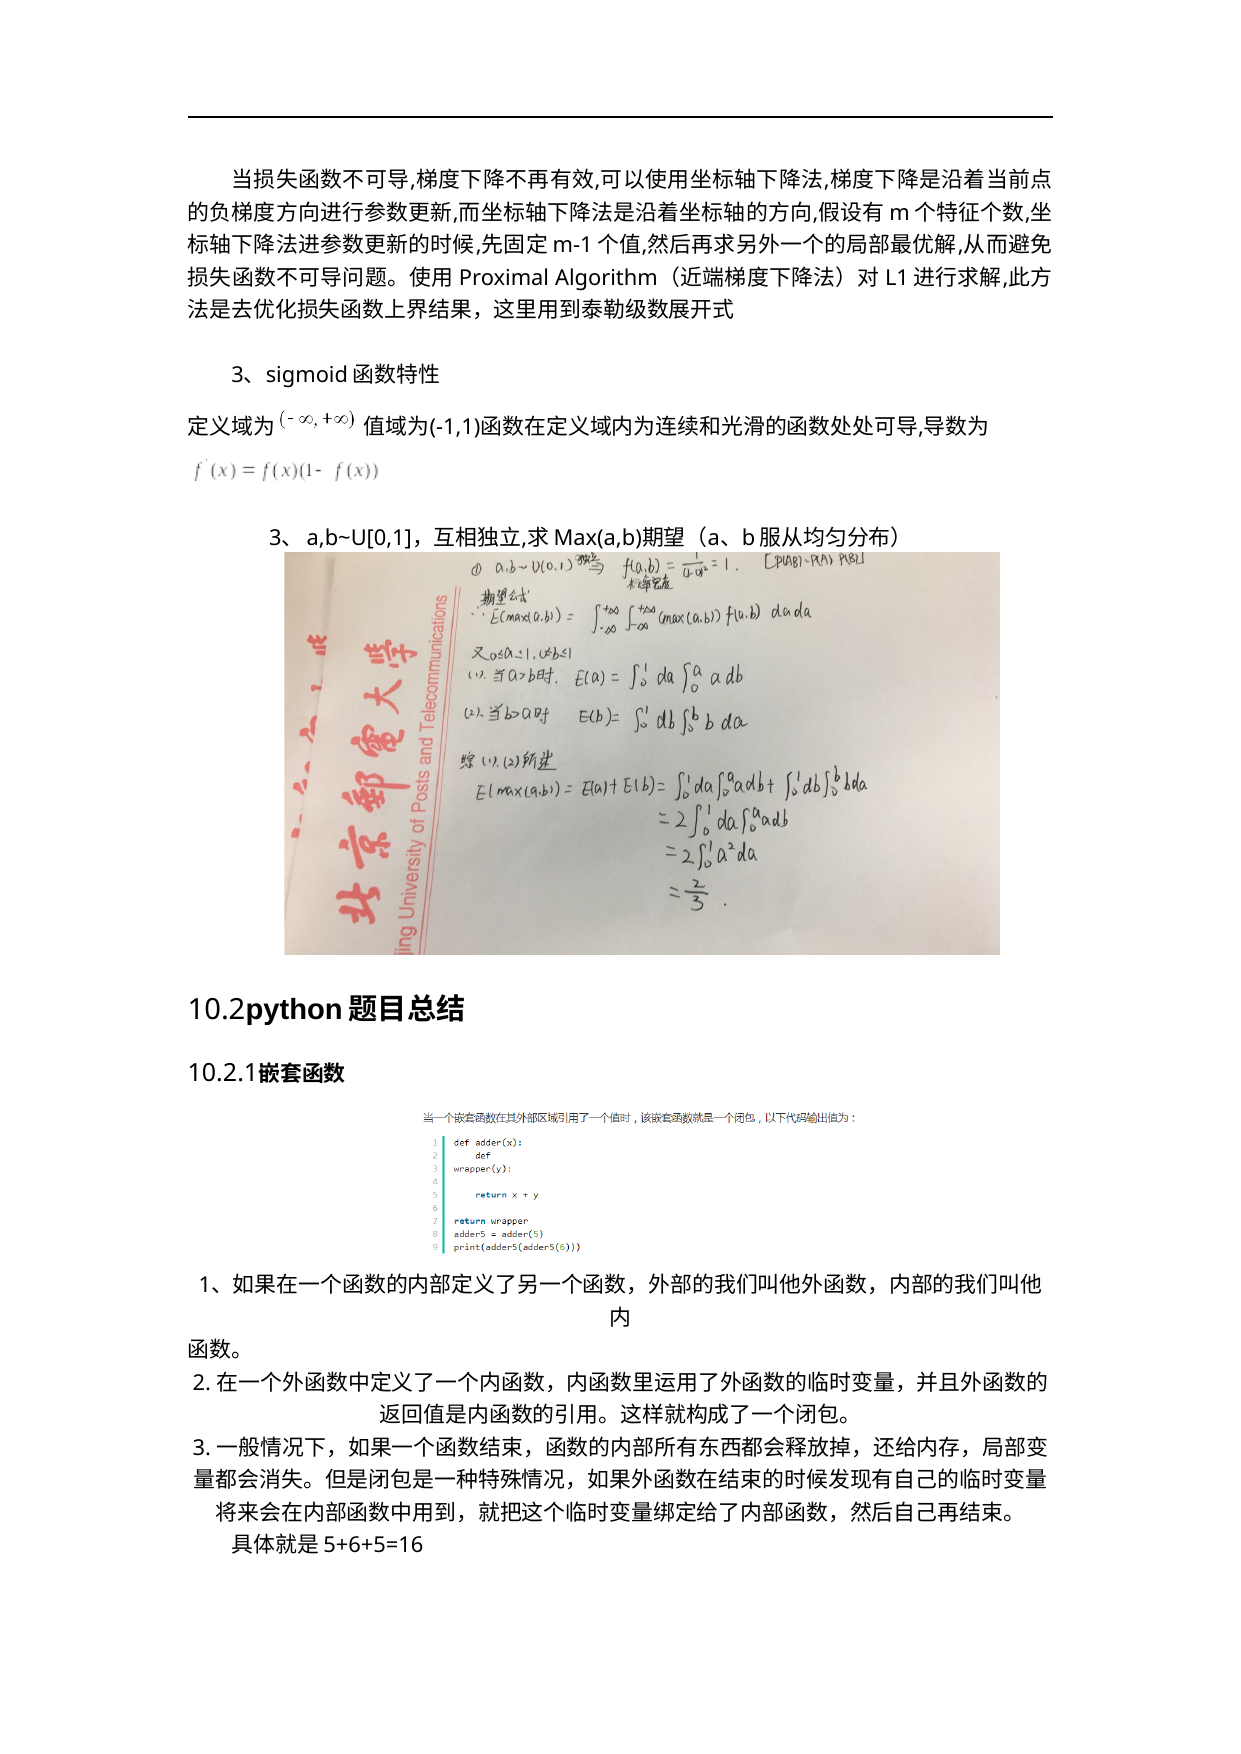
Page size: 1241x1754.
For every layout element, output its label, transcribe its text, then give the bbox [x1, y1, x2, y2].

text 2. 在一个外函数中定义了一个内函数，内函数里运用了外函数的临时变量，并且外函数的返回值是内函数的引用。这样就构成了一个闭包。 [187, 1364, 1053, 1429]
list a,b~U[0,1]，互相独立,求Max(a,b)期望（a、b服从均匀分布） [269, 519, 1053, 552]
text 具体就是5+6+5=16 [187, 1527, 1053, 1559]
picture [418, 1104, 866, 1261]
text 3、sigmoid函数特性 [187, 357, 1053, 389]
picture [284, 552, 1000, 955]
text 3. 一般情况下，如果一个函数结束，函数的内部所有东西都会释放掉，还给内存，局部变量都会消失。但是闭包是一种特殊情况，如果外函数在结束的时候发现有自己的临时变量将来会在内部函数中用到，就把这个临时变量绑定给了内部函数，然后自己再结束。 [187, 1429, 1053, 1527]
text 当损失函数不可导,梯度下降不再有效,可以使用坐标轴下降法,梯度下降是沿着当前点的负梯度方向进行参数更新,而坐标轴下降法是沿着坐标轴的方向,假设有m个特征个数,坐标轴下降法进参数更新的时候,先固定m-1个值,然后再求另外一个的局部最优解,从而避免损失函数不可导问题。使用Proximal Algorithm（近端梯度下降法）对L1进行求解,此方法是去优化损失函数上界结果，这里用到泰勒级数展开式 [187, 162, 1053, 324]
subtitle python题目总结 [187, 974, 1053, 1039]
subtitle 嵌套函数 [187, 1039, 1053, 1104]
text 1、如果在一个函数的内部定义了另一个函数，外部的我们叫他外函数，内部的我们叫他内 [187, 1267, 1053, 1332]
text 函数。 [187, 1332, 1053, 1364]
text 定义域为 值域为(-1,1)函数在定义域内为连续和光滑的函数处处可导,导数为 [187, 389, 1053, 519]
